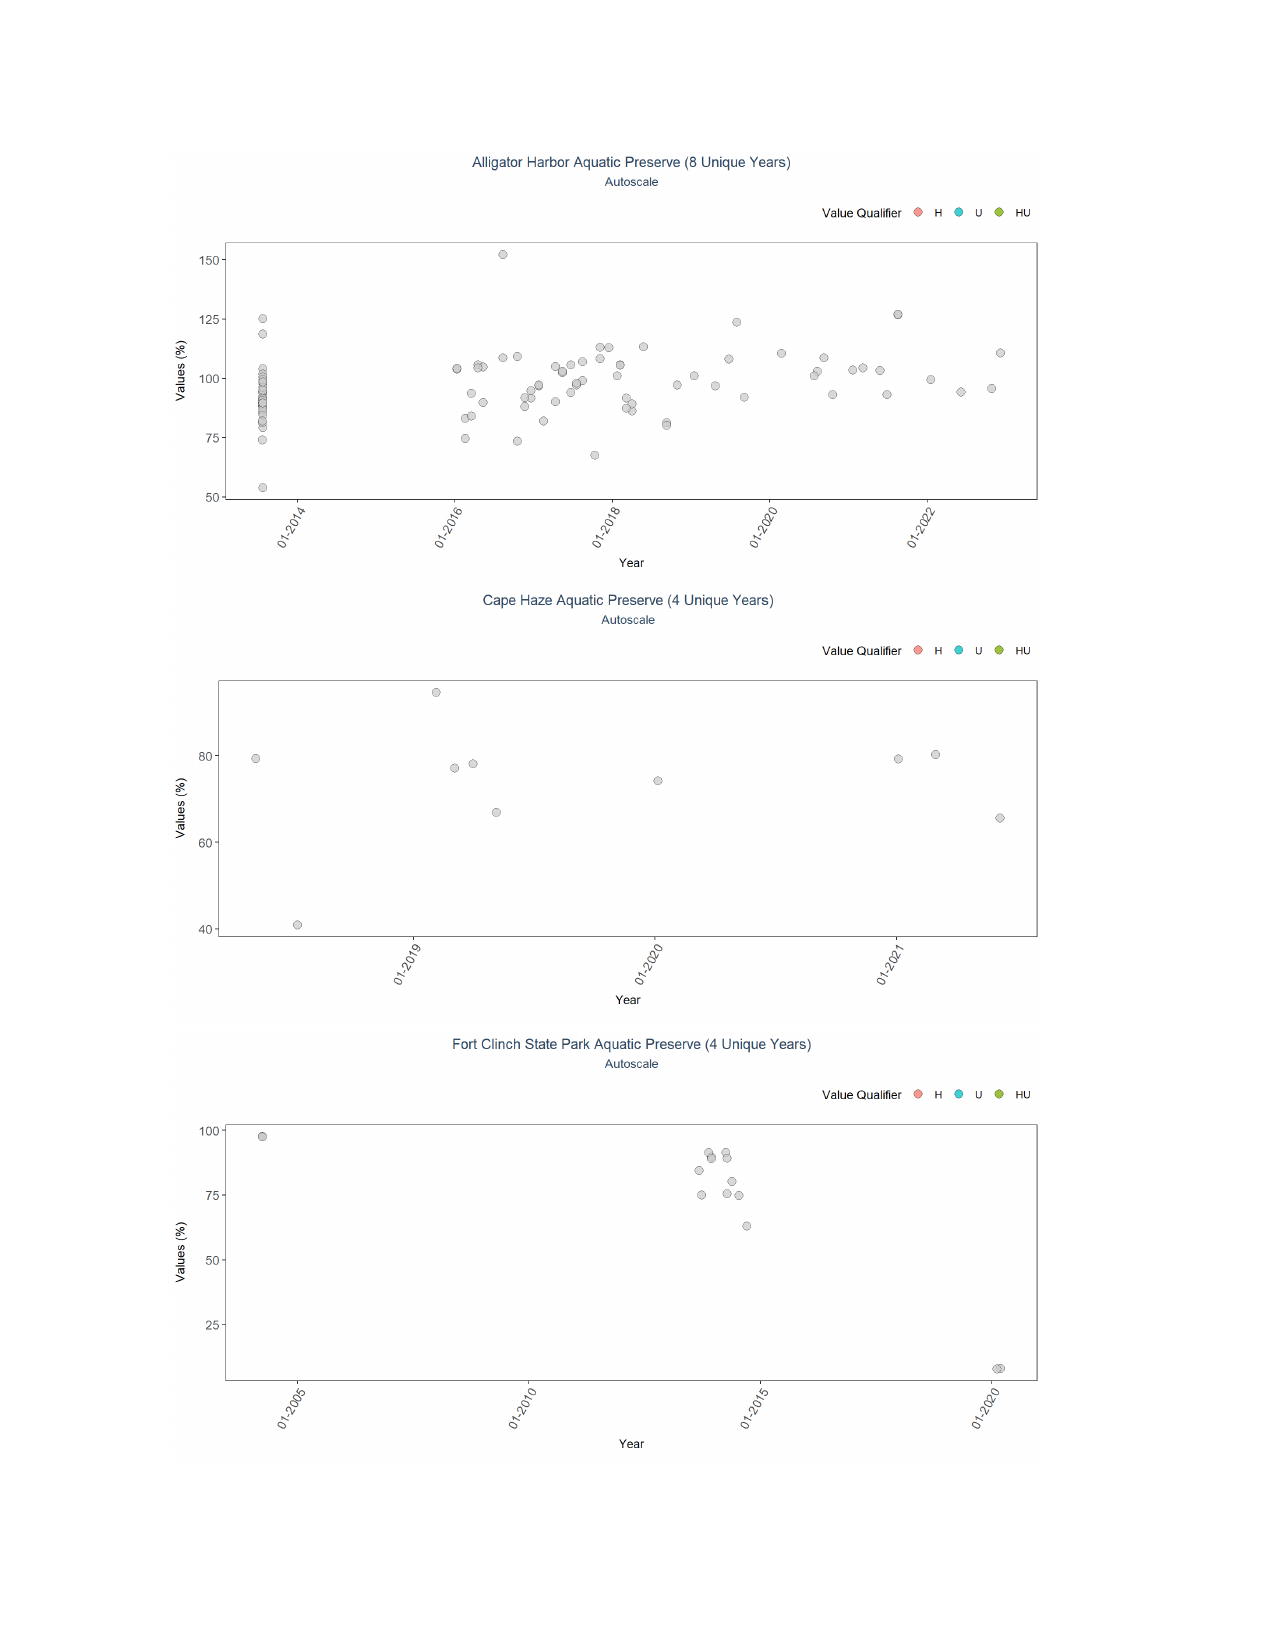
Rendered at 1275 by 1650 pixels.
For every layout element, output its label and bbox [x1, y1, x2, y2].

picture [168, 150, 1044, 1025]
picture [168, 1031, 1044, 1469]
